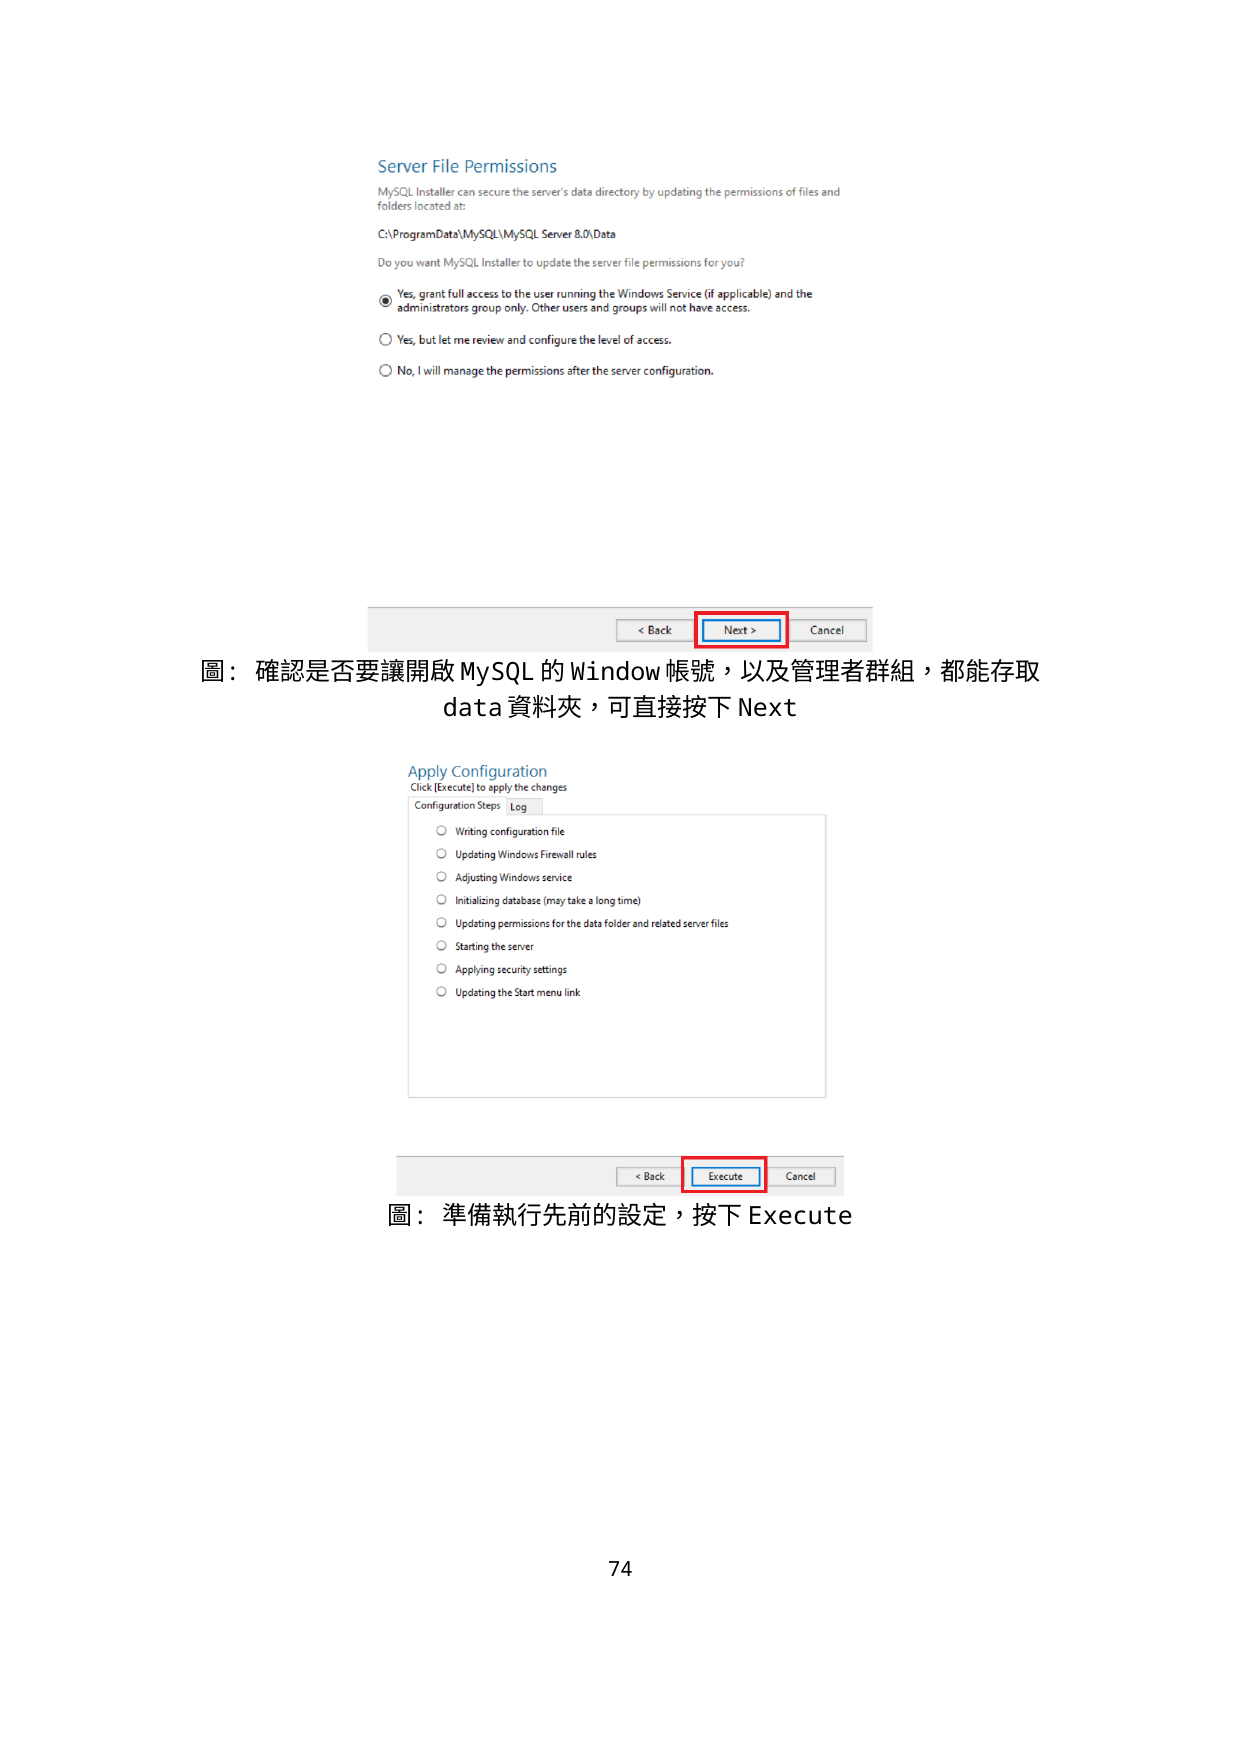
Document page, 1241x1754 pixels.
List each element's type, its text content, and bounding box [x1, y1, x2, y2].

text 圖: 確認是否要讓開啟MySQL的Window帳號，以及管理者群組，都能存取data資料夾，可直接按下Next [187, 651, 1053, 724]
picture [396, 757, 844, 1196]
picture [367, 150, 873, 652]
text 圖: 準備執行先前的設定，按下Execute [187, 1196, 1053, 1232]
